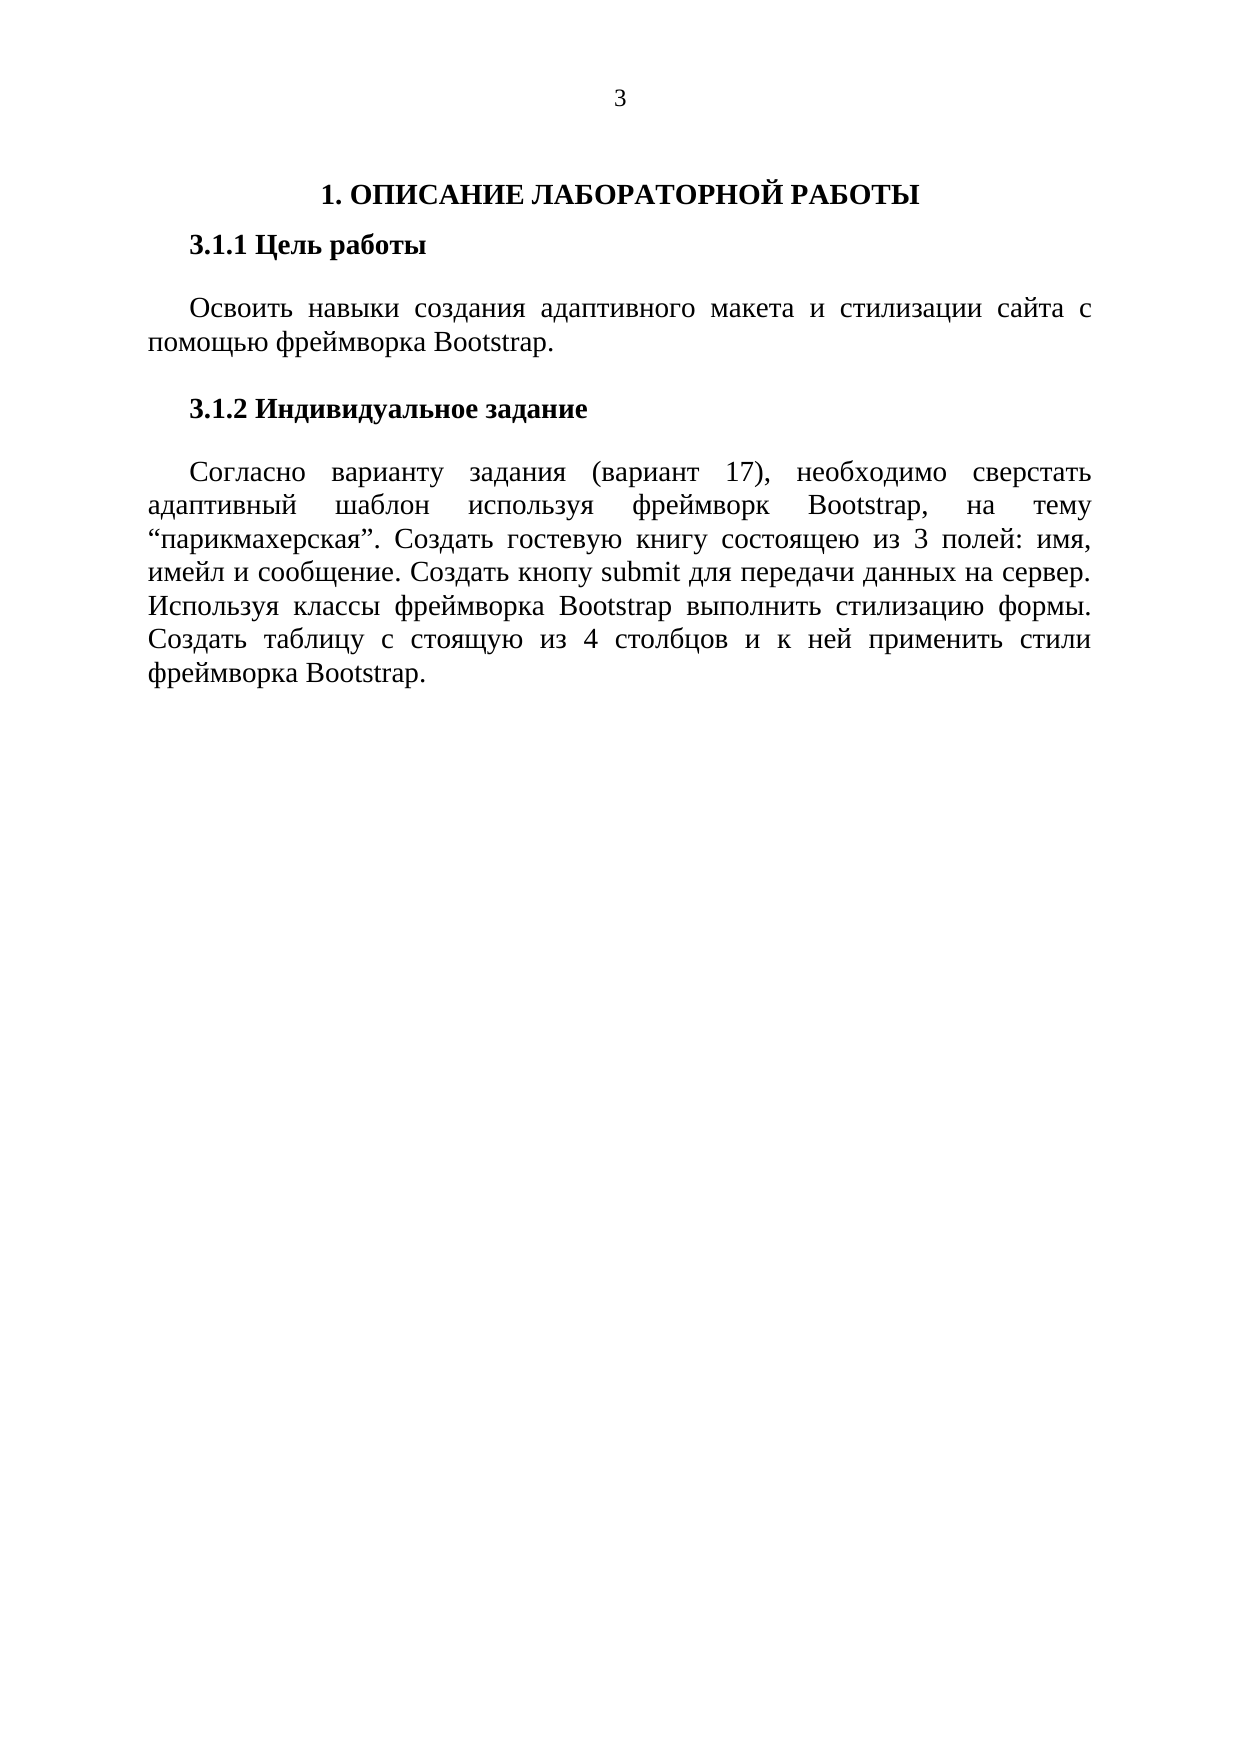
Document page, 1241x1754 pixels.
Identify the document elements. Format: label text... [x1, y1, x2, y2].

text Освоить навыки создания адаптивного макета и стилизации сайта с помощью фреймворка Bootstrap. [148, 290, 1092, 357]
list 3.1.2 Индивидуальное задание [148, 391, 1092, 424]
list 3.1.1 Цель работы [148, 227, 1092, 261]
text Согласно варианту задания (вариант 17), необходимо сверстать адаптивный шаблон используя фреймворк Bootstrap, на тему “парикмахерская”. Создать гостевую книгу состоящею из 3 полей: имя, имейл и сообщение. Создать кнопу submit для передачи данных на сервер. Используя классы фреймворка Bootstrap выполнить стилизацию формы. Создать таблицу с стоящую из 4 столбцов и к ней применить стили фреймворка Bootstrap. [148, 454, 1092, 688]
subtitle 1. Описание лабораторной работы [148, 177, 1092, 211]
